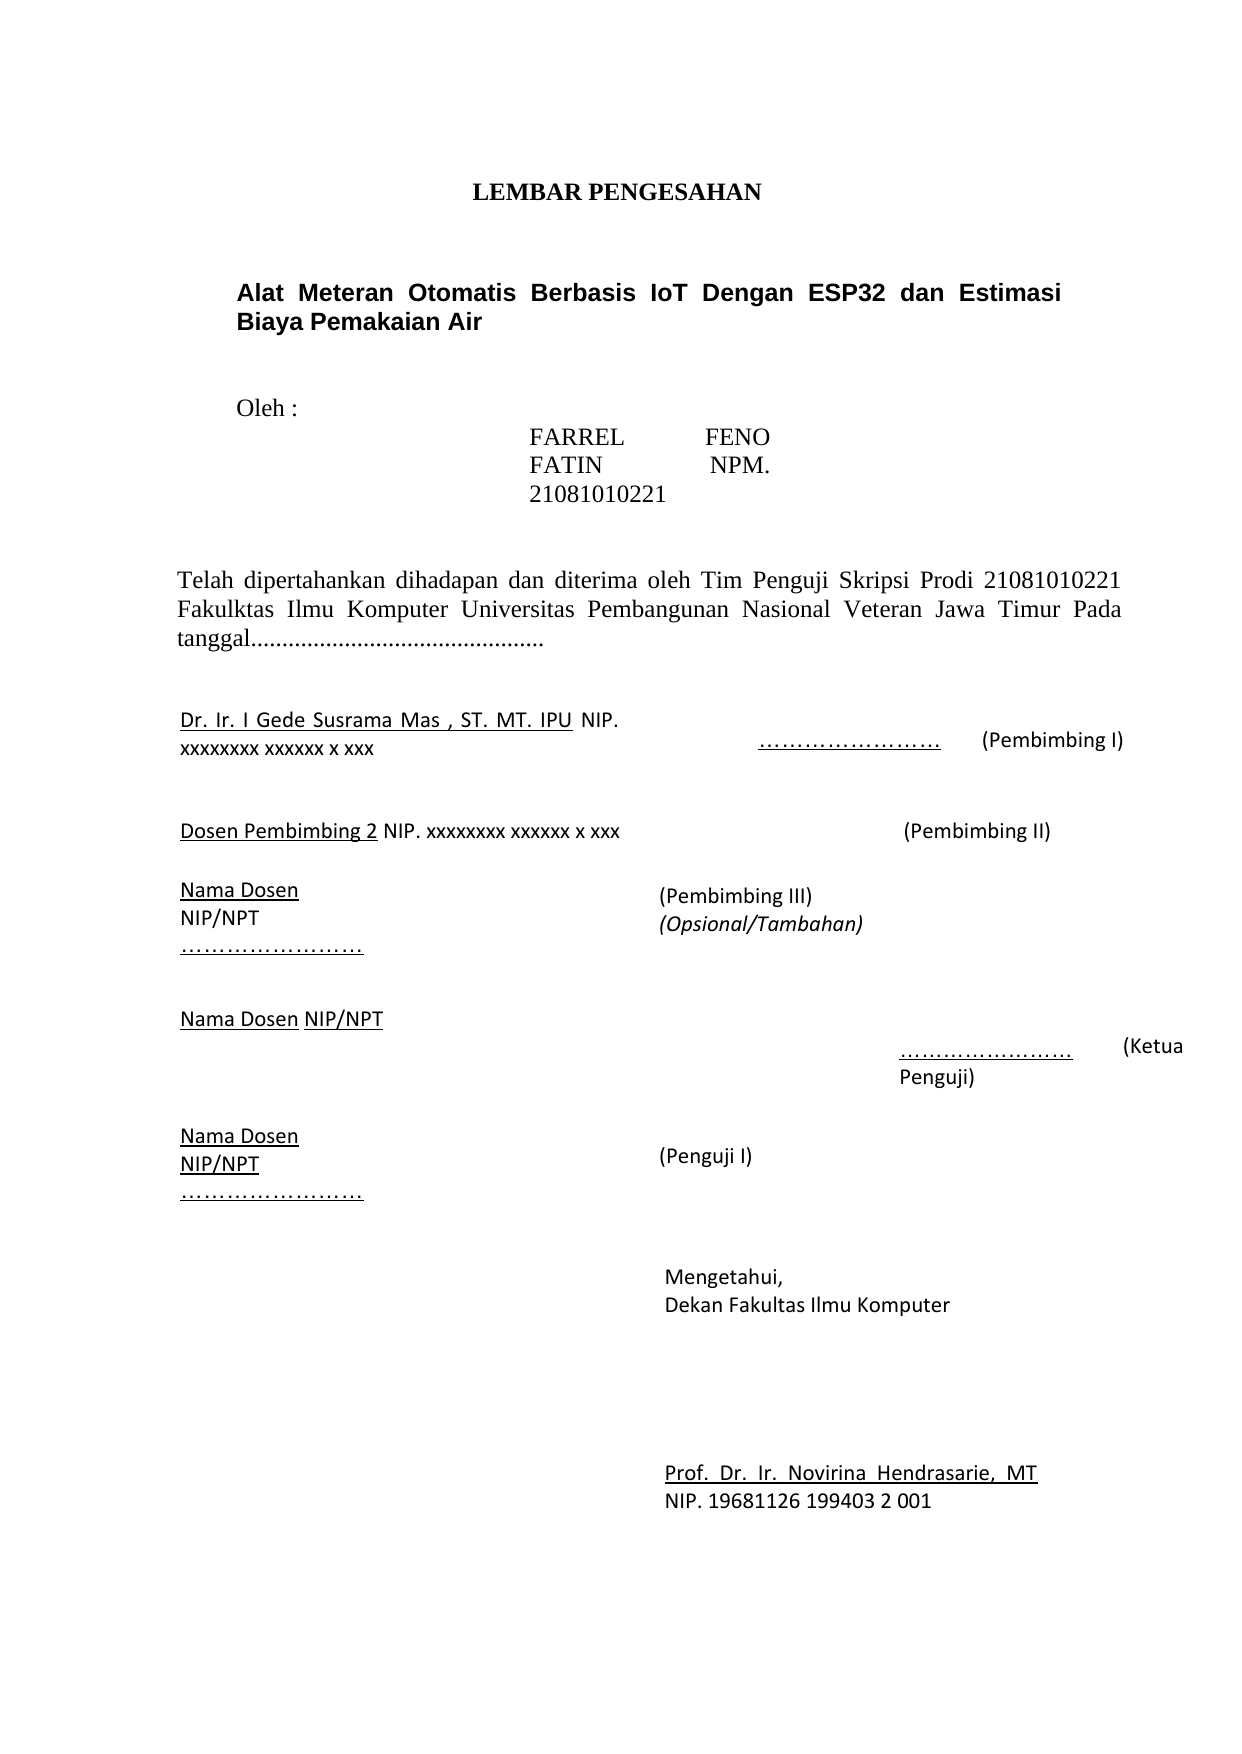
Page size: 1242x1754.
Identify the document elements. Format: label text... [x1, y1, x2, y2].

text Prof. Dr. Ir. Novirina Hendrasarie, MT NIP. 19681126 199403 2 001 [664, 1483, 1037, 1514]
text Dr. Ir. I Gede Susrama Mas , ST. MT. IPU NIP. xxxxxxxx xxxxxx x xxx [180, 706, 619, 762]
text (Opsional/Tambahan) [659, 909, 1242, 937]
text Mengetahui, [664, 1262, 1242, 1290]
text Nama Dosen NIP/NPT [180, 1004, 520, 1033]
text …………………… (Pembimbing I) [758, 725, 1242, 753]
text Nama Dosen [180, 875, 619, 903]
text Nama Dosen [180, 1121, 619, 1149]
text …………………… (Ketua Penguji) [899, 1019, 1242, 1090]
text FARREL FENO FATIN NPM. 21081010221 [529, 422, 770, 508]
text Dosen Pembimbing 2 NIP. xxxxxxxx xxxxxx x xxx (Pembimbing II) [180, 816, 1242, 844]
text Alat Meteran Otomatis Berbasis IoT Dengan ESP32 dan Estimasi Biaya Pemakaian Air [236, 278, 1063, 335]
text Oleh : [236, 393, 1063, 422]
text Prof. Dr. Ir. Novirina Hendrasarie, MT NIP. 19681126 199403 2 001 [664, 1458, 1037, 1482]
subtitle LEMBAR PENGESAHAN [236, 177, 1063, 206]
text Dekan Fakultas Ilmu Komputer [664, 1290, 1242, 1318]
text (Pembimbing III) [659, 881, 1242, 909]
text NIP/NPT …………………… [180, 1149, 619, 1203]
text Telah dipertahankan dihadapan dan diterima oleh Tim Penguji Skripsi Prodi 21081010221 Fakulktas Ilmu Komputer Universitas Pembangunan Nasional Veteran Jawa Timur Pada tanggal............................................... [177, 565, 1123, 652]
text (Penguji I) [659, 1141, 1242, 1169]
text NIP/NPT …………………… [180, 903, 619, 957]
